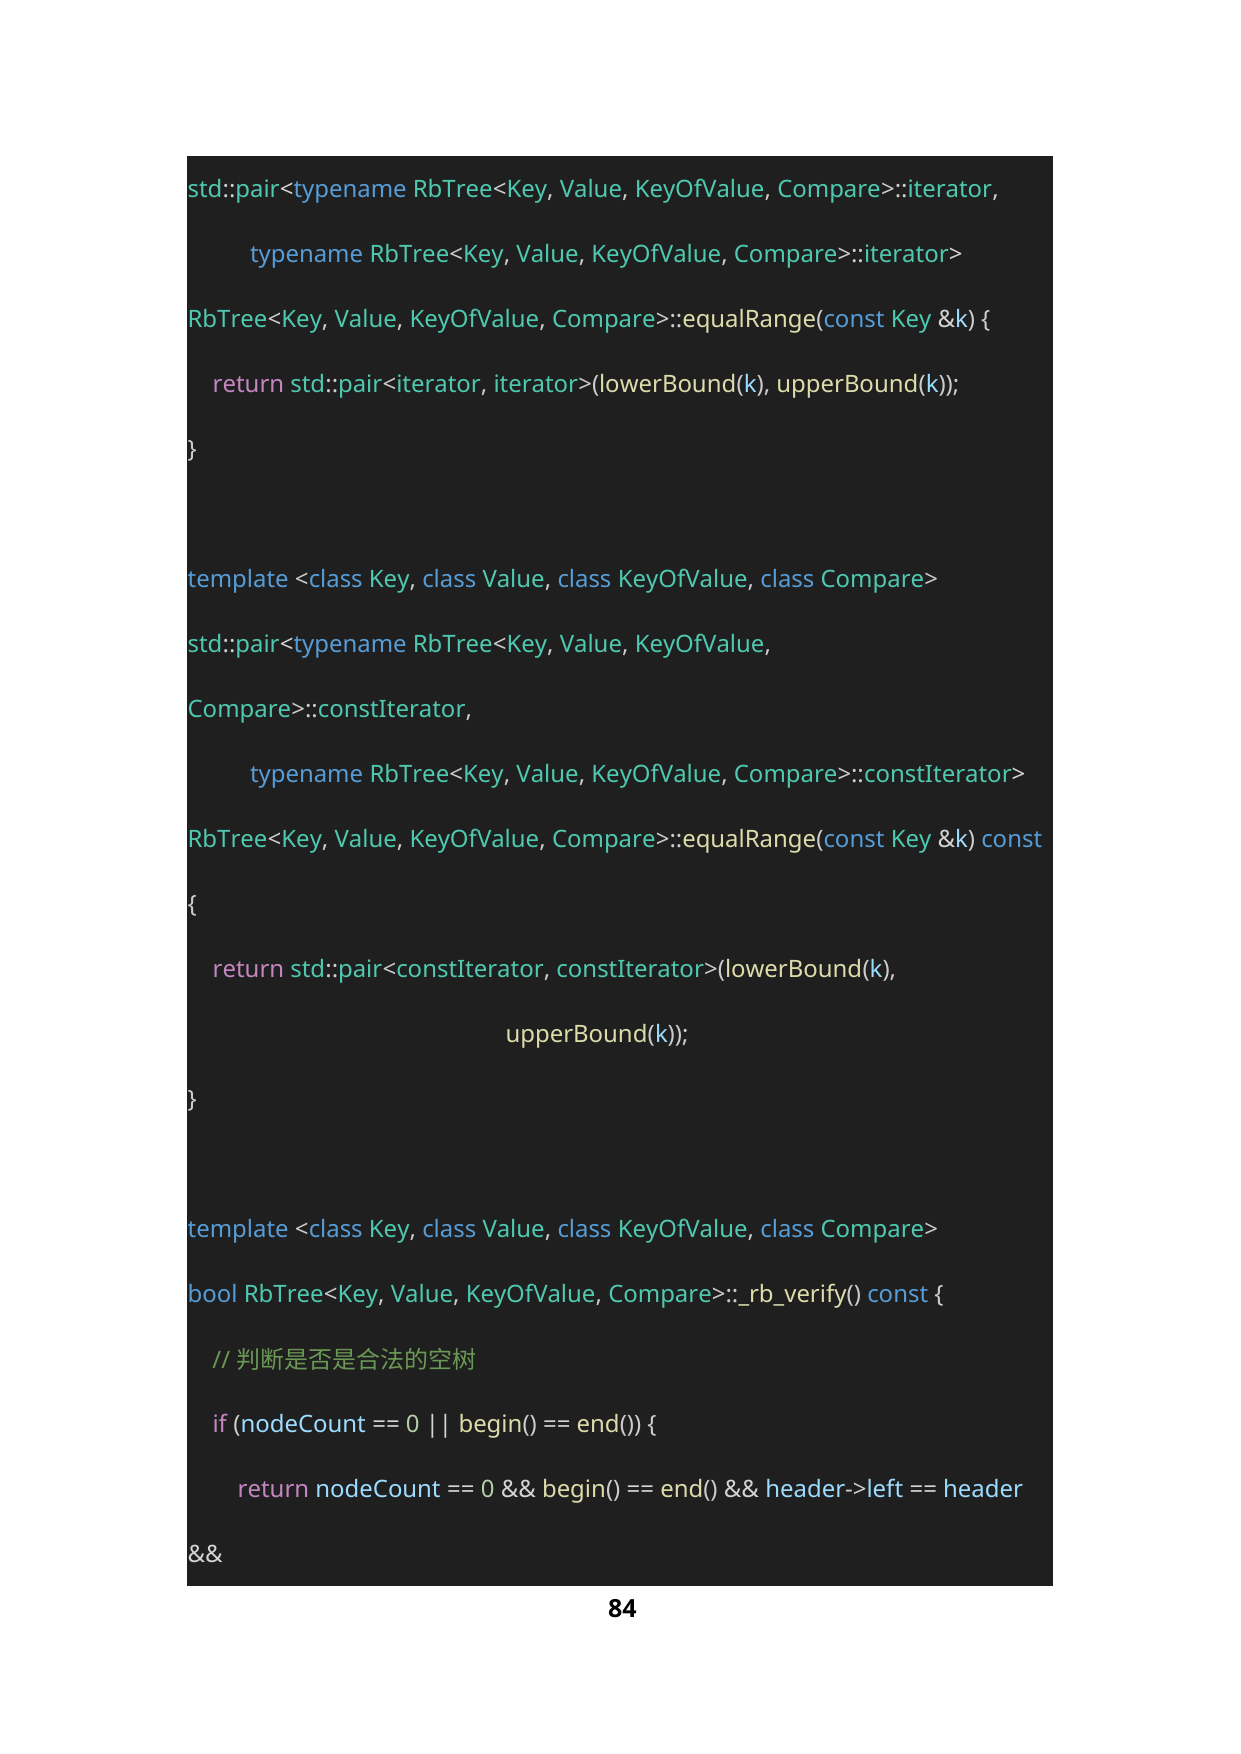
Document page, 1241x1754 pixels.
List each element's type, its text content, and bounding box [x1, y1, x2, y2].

text RbTree<Key, Value, KeyOfValue, Compare>::equalRange(const Key &k) const { [187, 806, 1053, 936]
text std::pair<typename RbTree<Key, Value, KeyOfValue, Compare>::iterator, [187, 156, 1053, 221]
text } [187, 1066, 1053, 1131]
text template <class Key, class Value, class KeyOfValue, class Compare> [187, 1196, 1053, 1261]
text bool RbTree<Key, Value, KeyOfValue, Compare>::_rb_verify() const { [187, 1261, 1053, 1326]
text return std::pair<iterator, iterator>(lowerBound(k), upperBound(k)); [187, 351, 1053, 416]
text template <class Key, class Value, class KeyOfValue, class Compare> [187, 546, 1053, 611]
text if (nodeCount == 0 || begin() == end()) { [187, 1391, 1053, 1456]
text return std::pair<constIterator, constIterator>(lowerBound(k), [187, 936, 1053, 1001]
text } [187, 416, 1053, 481]
text upperBound(k)); [187, 1001, 1053, 1066]
text std::pair<typename RbTree<Key, Value, KeyOfValue, Compare>::constIterator, [187, 611, 1053, 741]
text RbTree<Key, Value, KeyOfValue, Compare>::equalRange(const Key &k) { [187, 286, 1053, 351]
text // 判断是否是合法的空树 [187, 1326, 1053, 1391]
text return nodeCount == 0 && begin() == end() && header->left == header && [187, 1456, 1053, 1586]
text typename RbTree<Key, Value, KeyOfValue, Compare>::constIterator> [187, 741, 1053, 806]
text typename RbTree<Key, Value, KeyOfValue, Compare>::iterator> [187, 221, 1053, 286]
